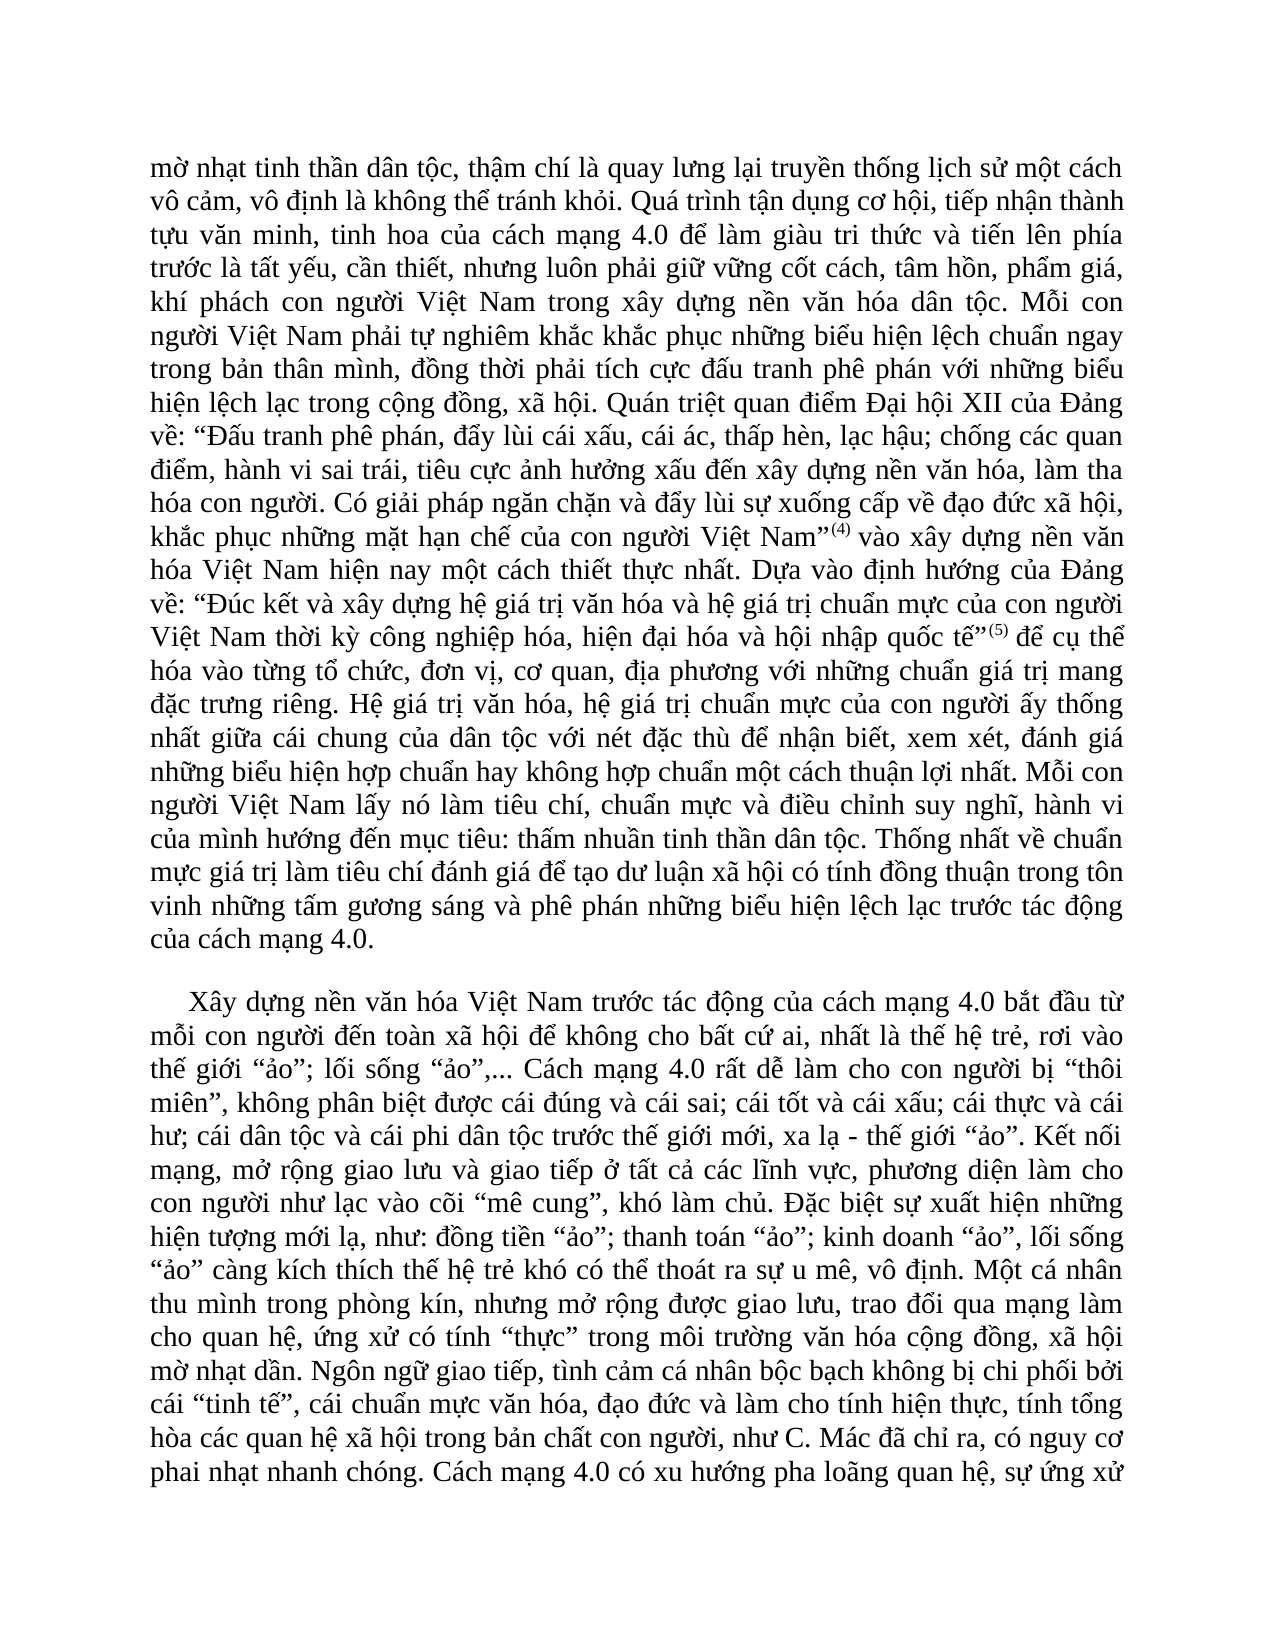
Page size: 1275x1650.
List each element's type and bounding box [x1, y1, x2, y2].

text [150, 984, 1125, 1487]
text [150, 150, 1125, 955]
